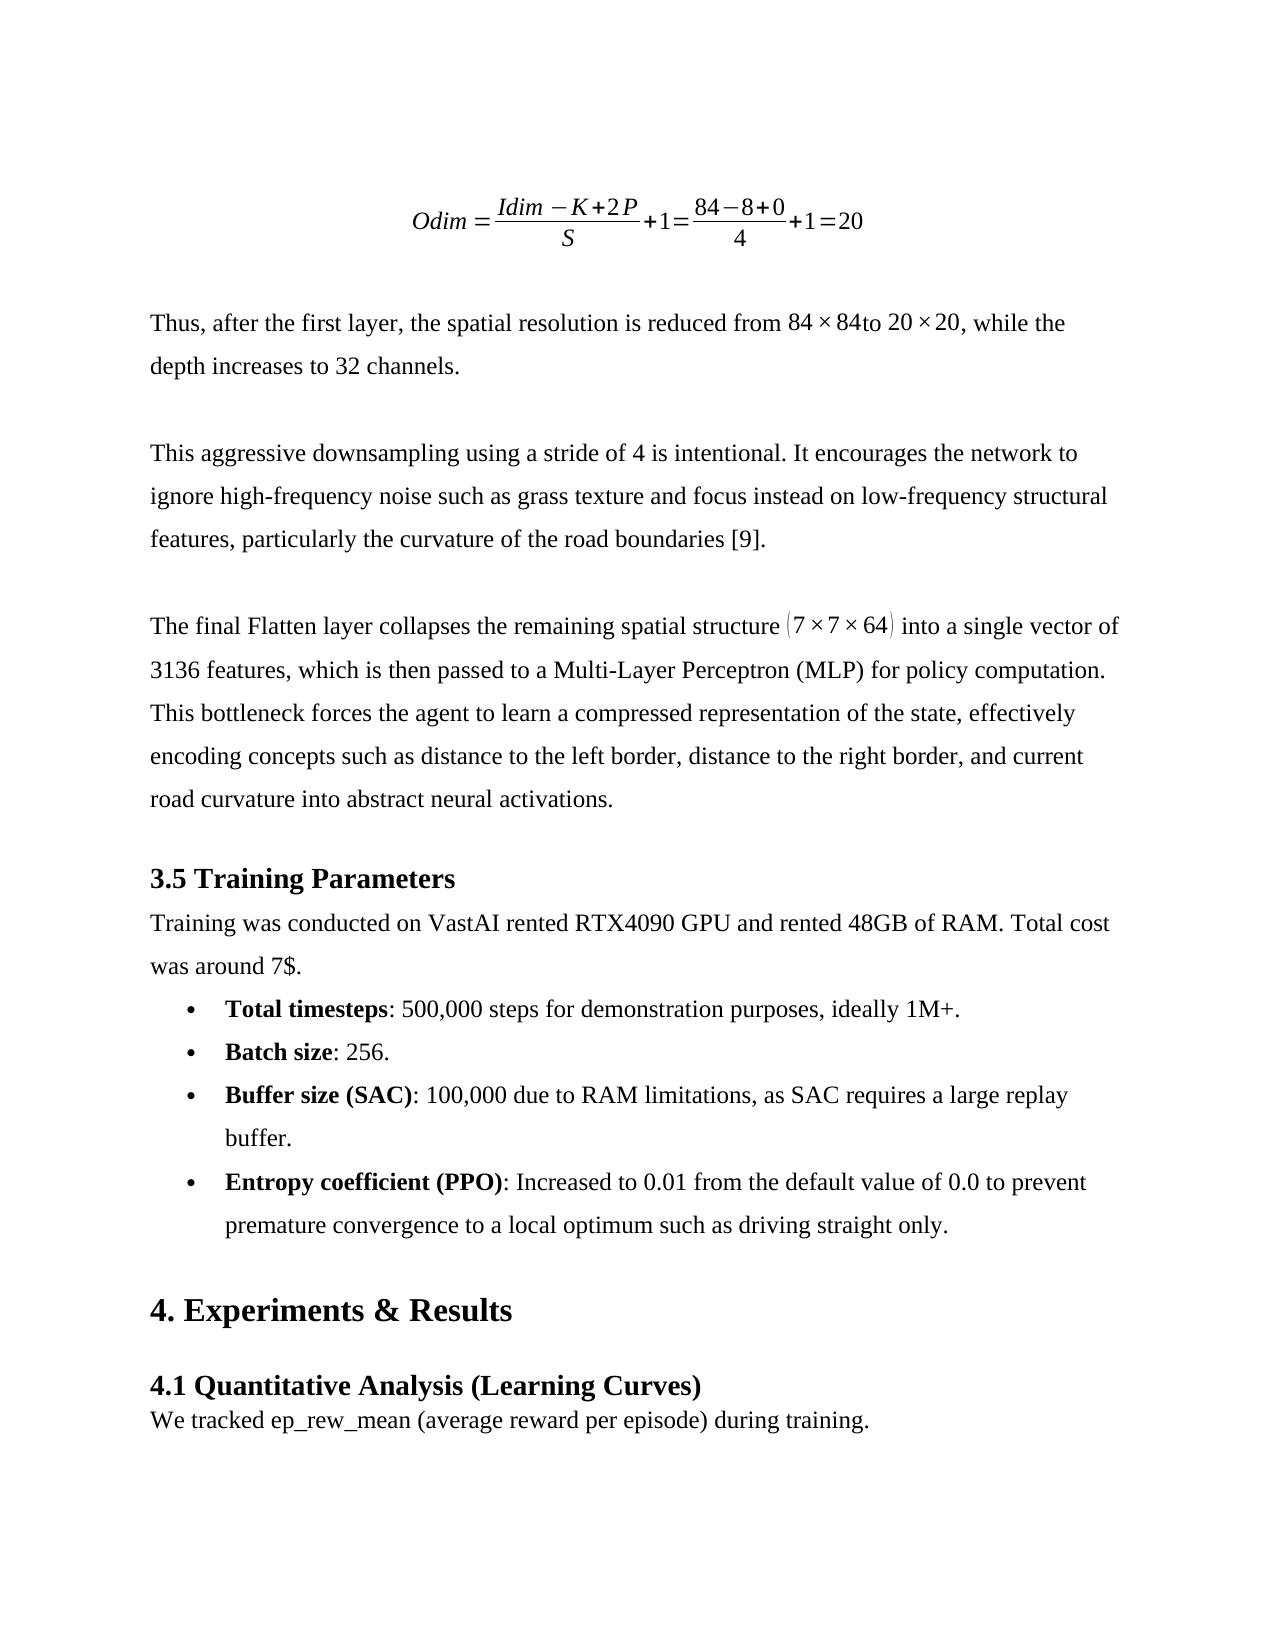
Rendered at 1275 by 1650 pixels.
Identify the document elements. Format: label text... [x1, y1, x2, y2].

text Training was conducted on VastAI rented RTX4090 GPU and rented 48GB of RAM. Total cost was around 7$. [150, 908, 1125, 980]
list Total timesteps: 500,000 steps for demonstration purposes, ideally 1M+. [187, 994, 1125, 1023]
list Batch size: 256. [187, 1037, 1125, 1066]
subtitle 4.1 Quantitative Analysis (Learning Curves) We tracked ep_rew_mean (average reward per episode) during training. [150, 1368, 1125, 1434]
list Buffer size (SAC): 100,000 due to RAM limitations, as SAC requires a large replay buffer. [187, 1080, 1125, 1152]
subtitle 3.5 Training Parameters [150, 861, 1125, 894]
subtitle 4. Experiments & Results [150, 1290, 1125, 1329]
text This aggressive downsampling using a stride of 4 is intentional. It encourages the network to ignore high-frequency noise such as grass texture and focus instead on low-frequency structural features, particularly the curvature of the road boundaries [9]. [150, 438, 1125, 553]
list Entropy coefficient (PPO): Increased to 0.01 from the default value of 0.0 to prevent premature convergence to a local optimum such as driving straight only. [187, 1167, 1125, 1238]
text Thus, after the first layer, the spatial resolution is reduced from to , while the depth increases to 32 channels. [150, 308, 1125, 380]
text The final Flatten layer collapses the remaining spatial structure into a single vector of 3136 features, which is then passed to a Multi-Layer Perceptron (MLP) for policy computation. This bottleneck forces the agent to learn a compressed representation of the state, effectively encoding concepts such as distance to the left border, distance to the right border, and current road curvature into abstract neural activations. [150, 610, 1125, 813]
